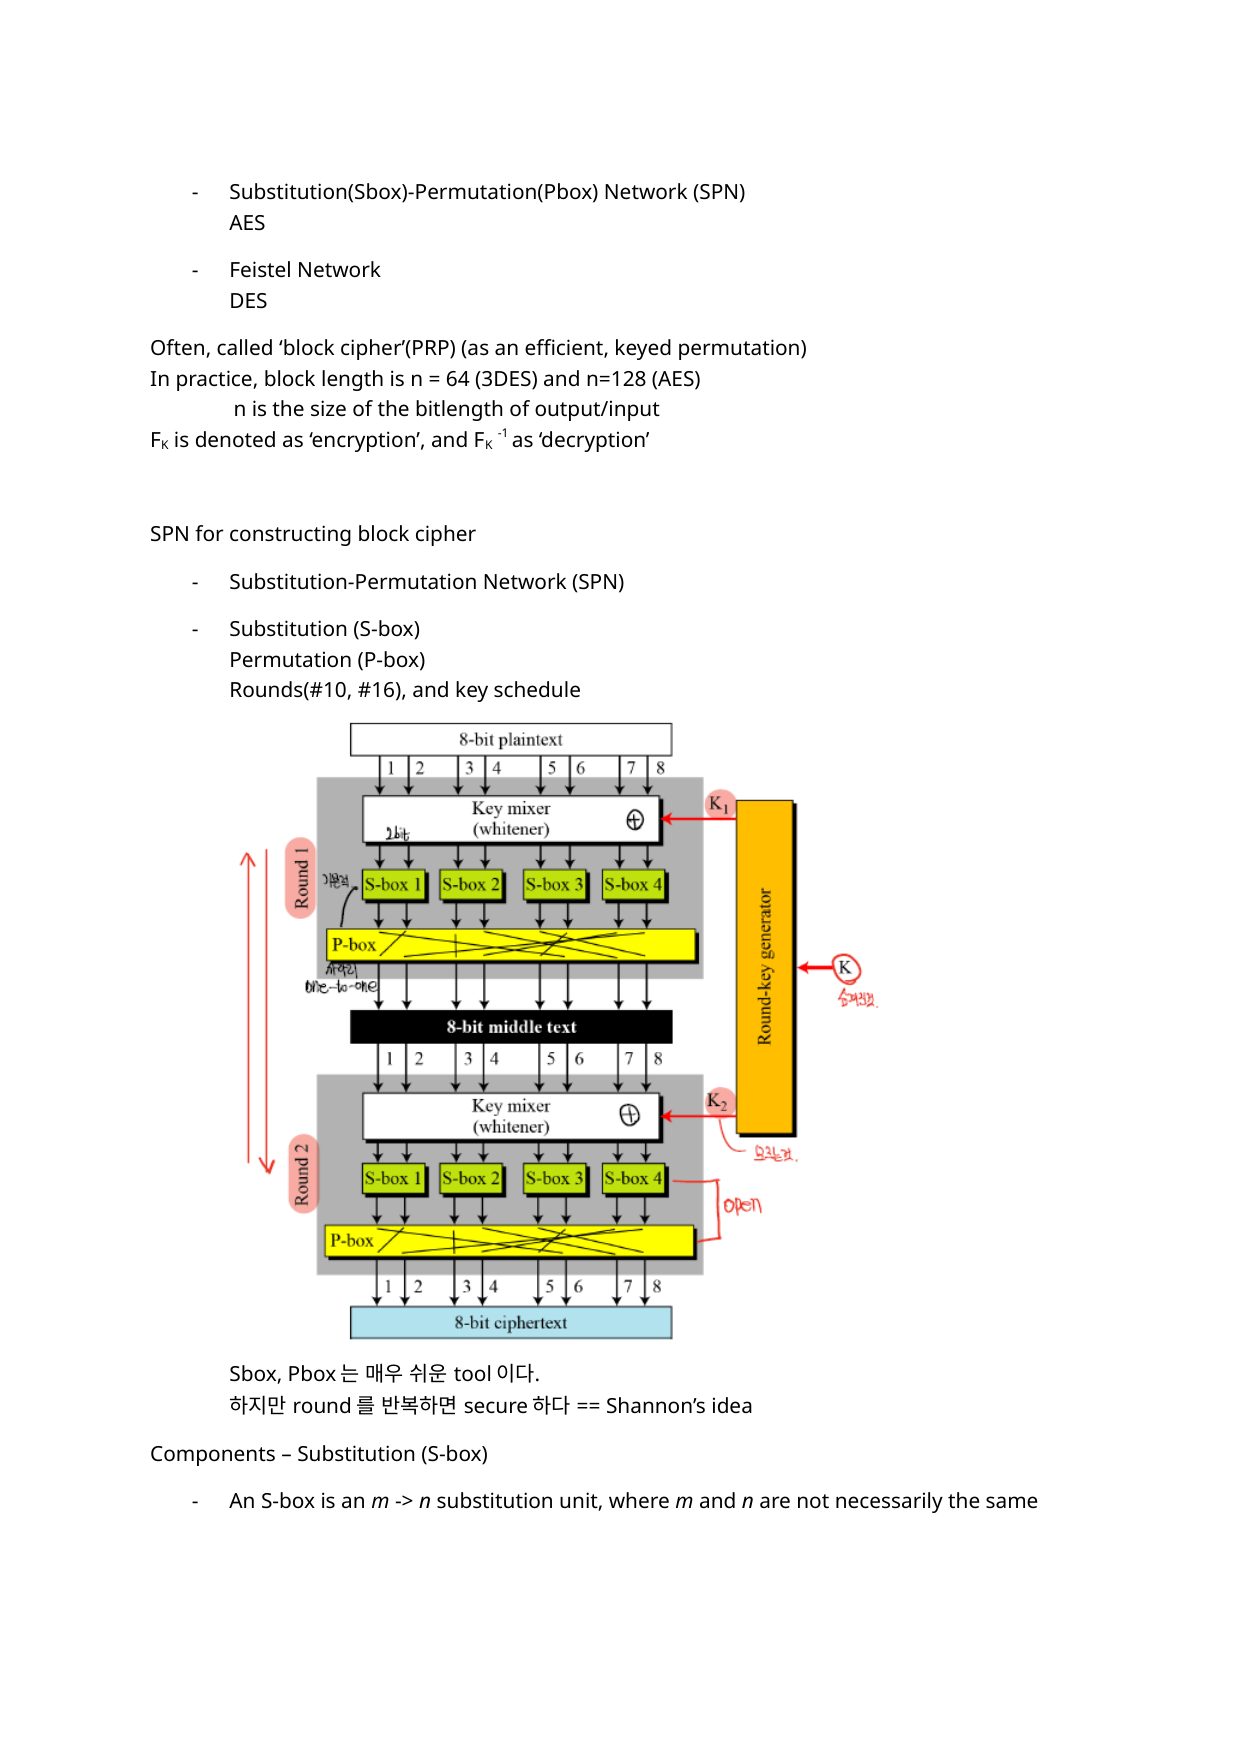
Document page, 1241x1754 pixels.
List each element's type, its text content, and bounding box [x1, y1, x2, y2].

text SPN for constructing block cipher [150, 519, 1090, 548]
text Often, called ‘block cipher’(PRP) (as an efficient, keyed permutation) In practice, block length is n = 64 (3DES) and n=128 (AES) n is the size of the bitlength of output/input FK is denoted as ‘encryption’, and FK -1 as ‘decryption’ [150, 333, 1090, 453]
text Components – Substitution (S-box) [150, 1439, 1090, 1467]
list An S-box is an m -> n substitution unit, where m and n are not necessarily the same [192, 1486, 1090, 1514]
list Substitution(Sbox)-Permutation(Pbox) Network (SPN) AES [192, 177, 1090, 236]
list Feistel Network DES [192, 255, 1090, 314]
list Substitution-Permutation Network (SPN) [192, 567, 1090, 595]
picture [229, 706, 879, 1355]
